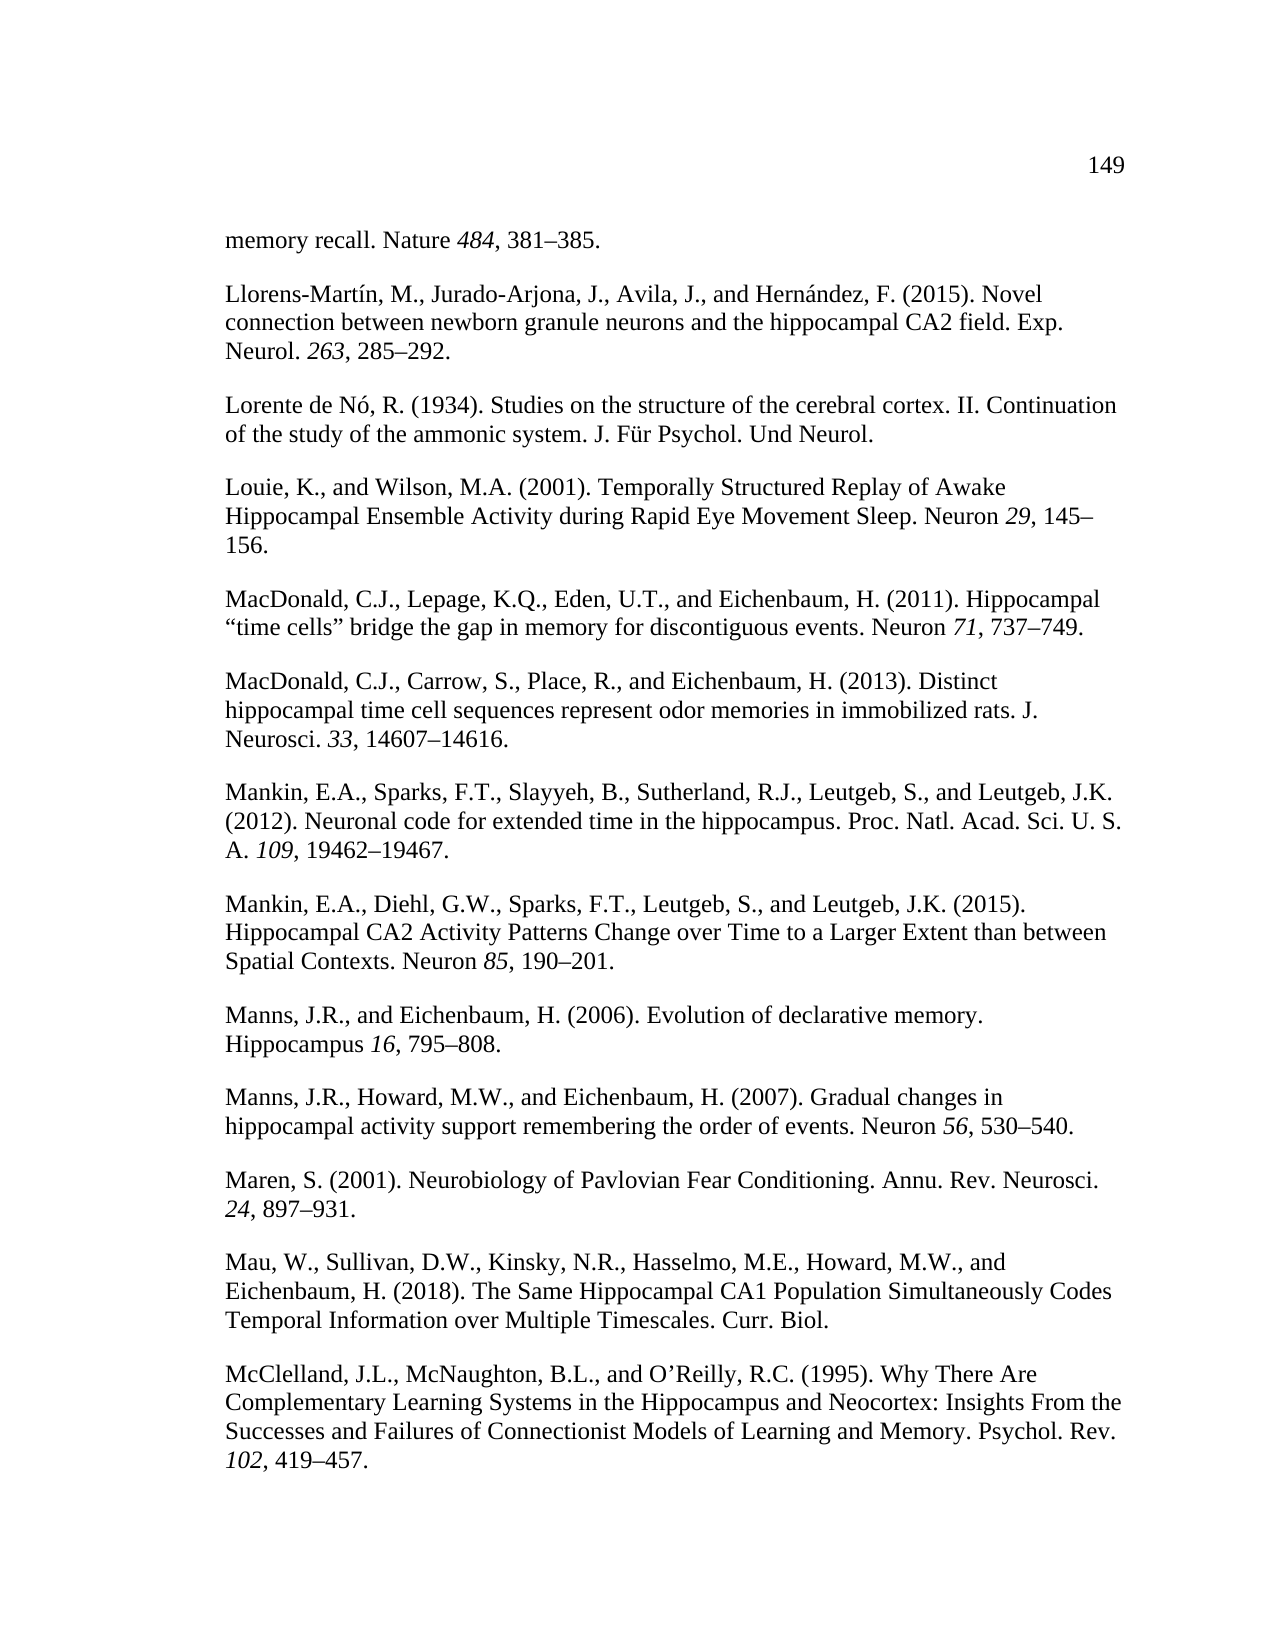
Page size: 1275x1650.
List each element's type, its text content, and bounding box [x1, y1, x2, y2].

text MacDonald, C.J., Lepage, K.Q., Eden, U.T., and Eichenbaum, H. (2011). Hippocampal “time cells” bridge the gap in memory for discontiguous events. Neuron 71, 737–749. [225, 584, 1125, 641]
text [225, 225, 1125, 254]
text MacDonald, C.J., Carrow, S., Place, R., and Eichenbaum, H. (2013). Distinct hippocampal time cell sequences represent odor memories in immobilized rats. J. Neurosci. 33, 14607–14616. [225, 666, 1125, 752]
text Lorente de Nó, R. (1934). Studies on the structure of the cerebral cortex. II. Continuation of the study of the ammonic system. J. Für Psychol. Und Neurol. [225, 390, 1125, 447]
text Manns, J.R., and Eichenbaum, H. (2006). Evolution of declarative memory. Hippocampus 16, 795–808. [225, 1000, 1125, 1057]
text Llorens-Martín, M., Jurado-Arjona, J., Avila, J., and Hernández, F. (2015). Novel connection between newborn granule neurons and the hippocampal CA2 field. Exp. Neurol. 263, 285–292. [225, 279, 1125, 365]
text Mankin, E.A., Diehl, G.W., Sparks, F.T., Leutgeb, S., and Leutgeb, J.K. (2015). Hippocampal CA2 Activity Patterns Change over Time to a Larger Extent than between Spatial Contexts. Neuron 85, 190–201. [225, 889, 1125, 975]
text McClelland, J.L., McNaughton, B.L., and O’Reilly, R.C. (1995). Why There Are Complementary Learning Systems in the Hippocampus and Neocortex: Insights From the Successes and Failures of Connectionist Models of Learning and Memory. Psychol. Rev. 102, 419–457. [225, 1359, 1125, 1474]
text Maren, S. (2001). Neurobiology of Pavlovian Fear Conditioning. Annu. Rev. Neurosci. 24, 897–931. [225, 1165, 1125, 1222]
text Manns, J.R., Howard, M.W., and Eichenbaum, H. (2007). Gradual changes in hippocampal activity support remembering the order of events. Neuron 56, 530–540. [225, 1082, 1125, 1140]
text Mau, W., Sullivan, D.W., Kinsky, N.R., Hasselmo, M.E., Howard, M.W., and Eichenbaum, H. (2018). The Same Hippocampal CA1 Population Simultaneously Codes Temporal Information over Multiple Timescales. Curr. Biol. [225, 1247, 1125, 1334]
text Mankin, E.A., Sparks, F.T., Slayyeh, B., Sutherland, R.J., Leutgeb, S., and Leutgeb, J.K. (2012). Neuronal code for extended time in the hippocampus. Proc. Natl. Acad. Sci. U. S. A. 109, 19462–19467. [225, 777, 1125, 864]
text Louie, K., and Wilson, M.A. (2001). Temporally Structured Replay of Awake Hippocampal Ensemble Activity during Rapid Eye Movement Sleep. Neuron 29, 145–156. [225, 472, 1125, 559]
